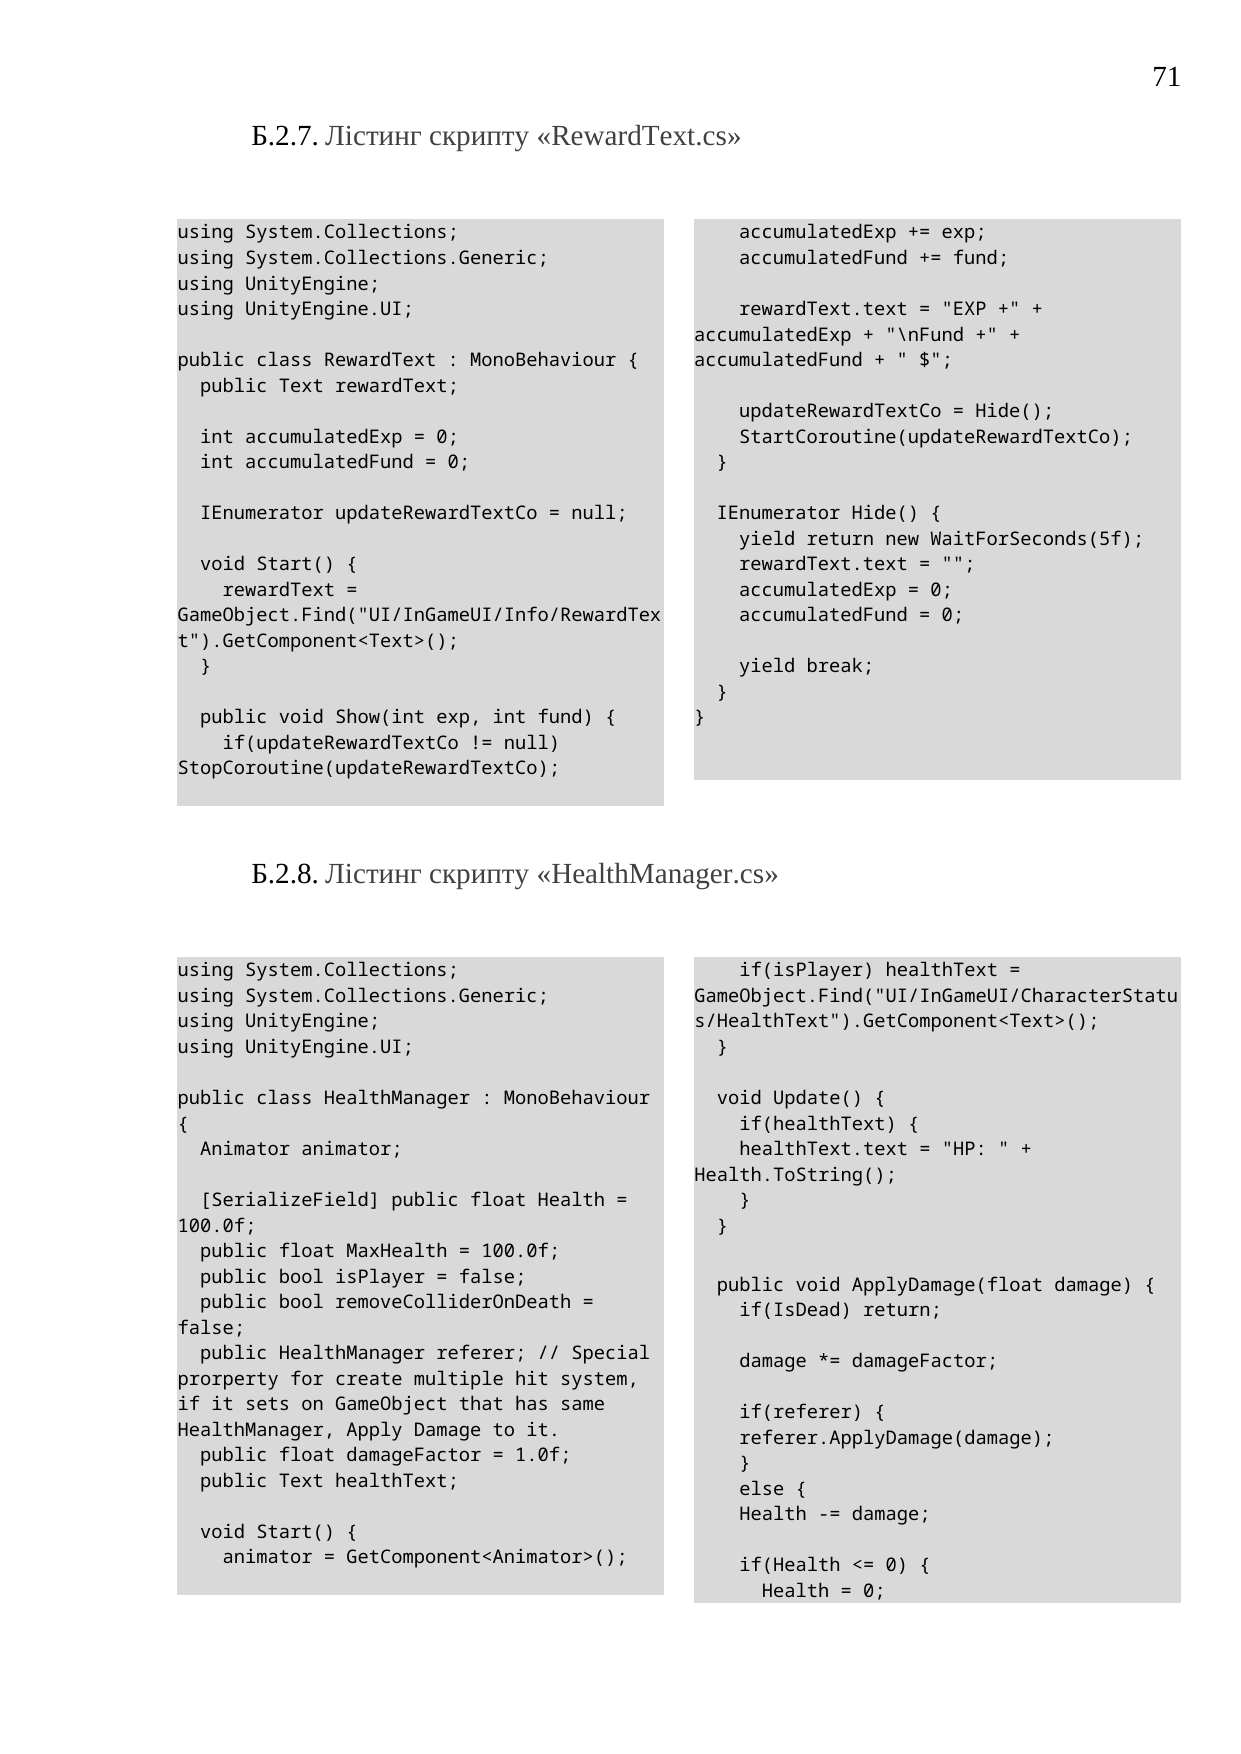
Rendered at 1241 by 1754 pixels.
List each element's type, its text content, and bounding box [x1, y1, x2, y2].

text StartCoroutine(updateRewardTextCo); [694, 423, 1181, 448]
text healthText.text = "HP: " + Health.ToString(); [694, 1135, 1181, 1186]
text public class HealthManager : MonoBehaviour { [177, 1084, 664, 1135]
text } [694, 1186, 1181, 1212]
text accumulatedExp += exp; [694, 219, 1181, 244]
text rewardText.text = "EXP +" + accumulatedExp + "\nFund +" + accumulatedFund + " $"; [694, 295, 1181, 372]
text if(Health <= 0) { [694, 1552, 1181, 1577]
text if(healthText) { [694, 1110, 1181, 1135]
text } [694, 448, 1181, 474]
text accumulatedExp = 0; [694, 576, 1181, 602]
text using UnityEngine; [177, 1008, 664, 1033]
text using UnityEngine.UI; [177, 295, 664, 321]
text yield return new WaitForSeconds(5f); [694, 525, 1181, 551]
text public Text rewardText; [177, 372, 664, 397]
text void Start() { [177, 551, 664, 576]
text else { [694, 1475, 1181, 1501]
text public float damageFactor = 1.0f; [177, 1442, 664, 1467]
text public void ApplyDamage(float damage) { [694, 1271, 1181, 1296]
text } [694, 1212, 1181, 1237]
text } [694, 678, 1181, 704]
text using System.Collections; [177, 219, 664, 244]
text yield break; [694, 653, 1181, 678]
text Health = 0; [694, 1577, 1181, 1603]
text void Update() { [694, 1084, 1181, 1110]
text [SerializeField] public float Health = 100.0f; [177, 1186, 664, 1237]
text Health -= damage; [694, 1501, 1181, 1526]
subtitle Лістинг скрипту «HealthManager.cs» [251, 856, 1181, 889]
text rewardText.text = ""; [694, 551, 1181, 576]
text IEnumerator Hide() { [694, 499, 1181, 525]
text public HealthManager referer; // Special prorperty for create multiple hit system, if it sets on GameObject that has same HealthManager, Apply Damage to it. [177, 1339, 664, 1442]
text accumulatedFund = 0; [694, 602, 1181, 627]
text public float MaxHealth = 100.0f; [177, 1237, 664, 1263]
text int accumulatedExp = 0; [177, 423, 664, 448]
text rewardText = GameObject.Find("UI/InGameUI/Info/RewardText").GetComponent<Text>(); [177, 576, 664, 653]
text public Text healthText; [177, 1467, 664, 1493]
text void Start() { [177, 1518, 664, 1544]
text using System.Collections.Generic; [177, 244, 664, 270]
text } [177, 653, 664, 678]
text using UnityEngine; [177, 270, 664, 295]
text updateRewardTextCo = Hide(); [694, 397, 1181, 423]
text if(isPlayer) healthText = GameObject.Find("UI/InGameUI/CharacterStatus/HealthText").GetComponent<Text>(); [694, 957, 1181, 1033]
text public bool isPlayer = false; [177, 1263, 664, 1288]
text damage *= damageFactor; [694, 1347, 1181, 1373]
text public void Show(int exp, int fund) { [177, 704, 664, 729]
text referer.ApplyDamage(damage); [694, 1424, 1181, 1449]
text Animator animator; [177, 1135, 664, 1161]
text using System.Collections.Generic; [177, 982, 664, 1008]
text } [694, 1033, 1181, 1059]
text if(IsDead) return; [694, 1296, 1181, 1322]
text public class RewardText : MonoBehaviour { [177, 346, 664, 372]
text using UnityEngine.UI; [177, 1033, 664, 1059]
text animator = GetComponent<Animator>(); [177, 1544, 664, 1569]
text accumulatedFund += fund; [694, 244, 1181, 270]
subtitle Лістинг скрипту «RewardText.cs» [251, 118, 1181, 152]
text if(updateRewardTextCo != null) StopCoroutine(updateRewardTextCo); [177, 729, 664, 780]
text public bool removeColliderOnDeath = false; [177, 1288, 664, 1339]
text using System.Collections; [177, 957, 664, 982]
text IEnumerator updateRewardTextCo = null; [177, 499, 664, 525]
text int accumulatedFund = 0; [177, 448, 664, 474]
text } [694, 1449, 1181, 1475]
text if(referer) { [694, 1398, 1181, 1424]
text } [694, 704, 1181, 729]
